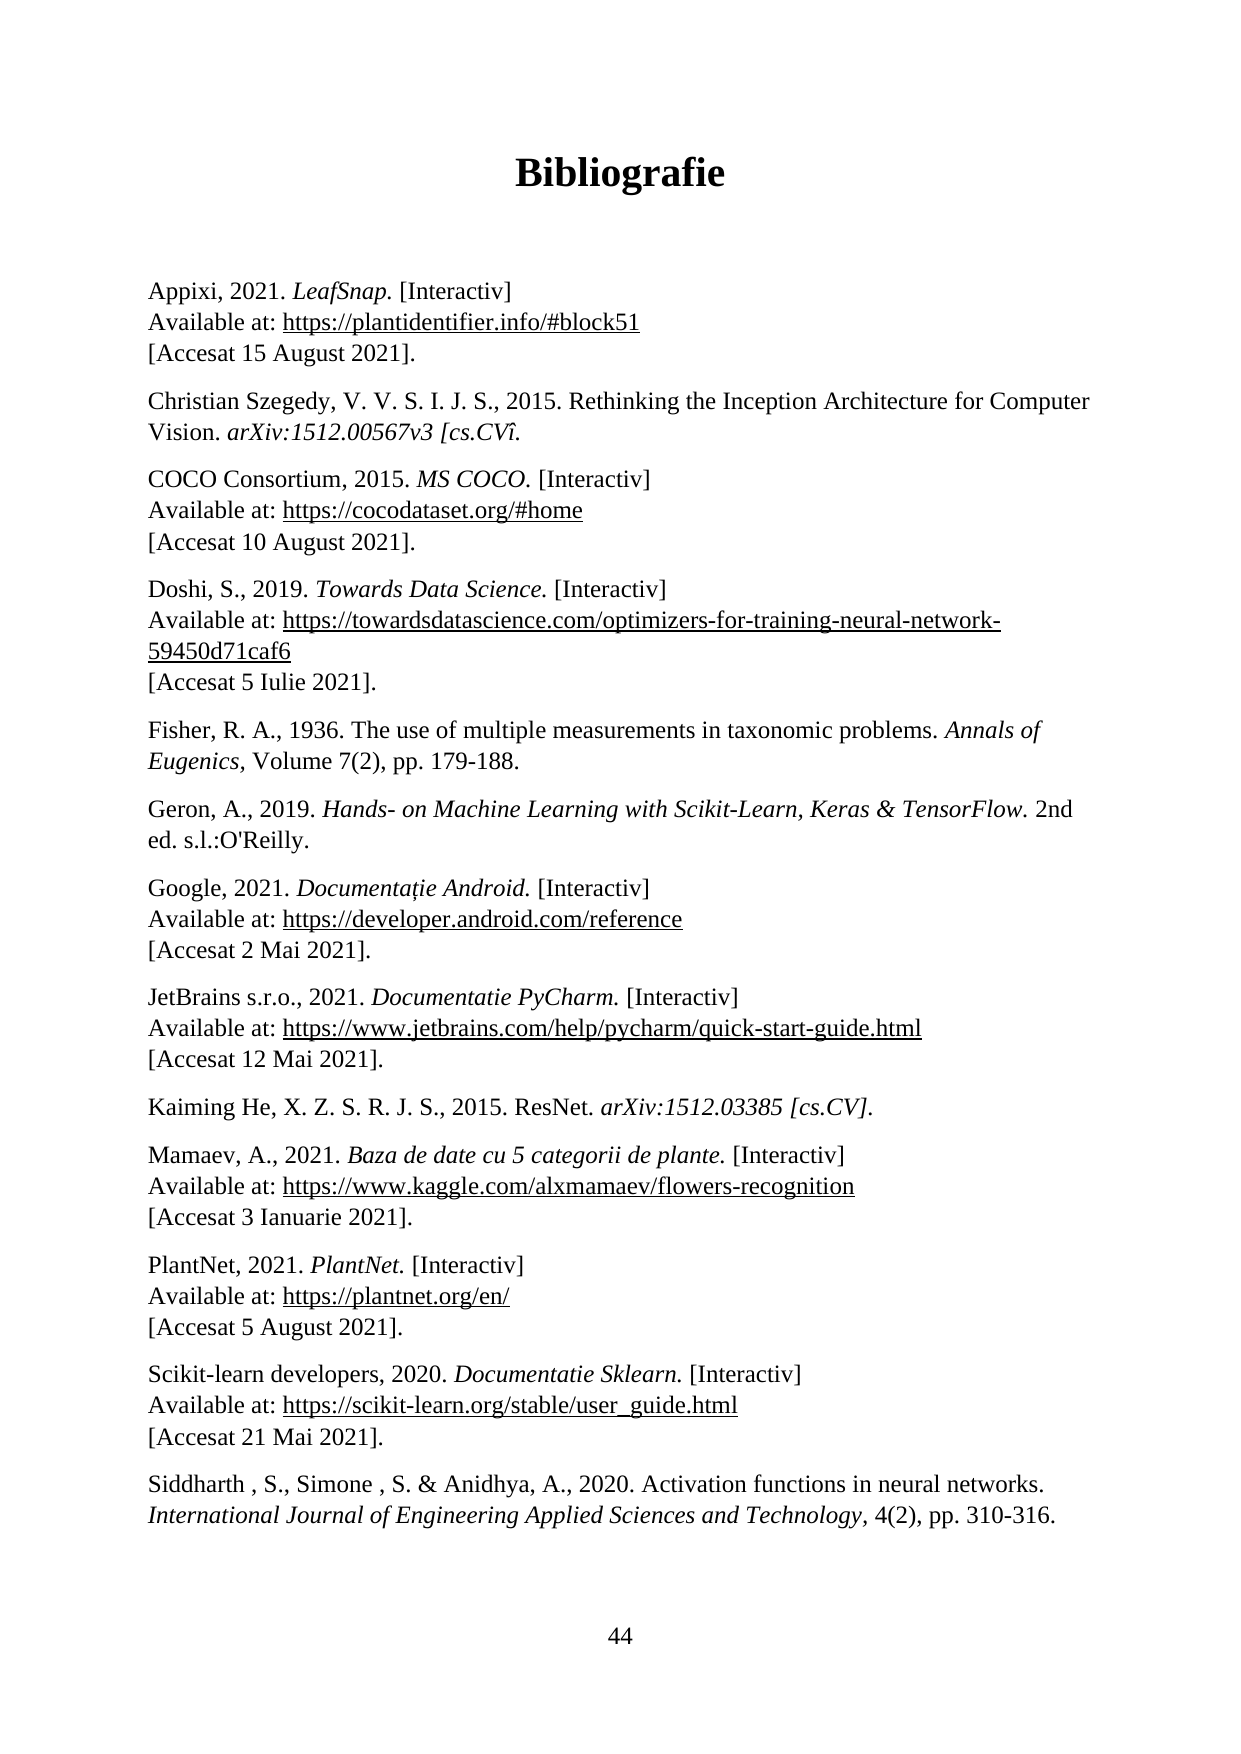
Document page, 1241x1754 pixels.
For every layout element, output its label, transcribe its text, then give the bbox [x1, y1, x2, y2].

subtitle Bibliografie [148, 148, 1092, 196]
